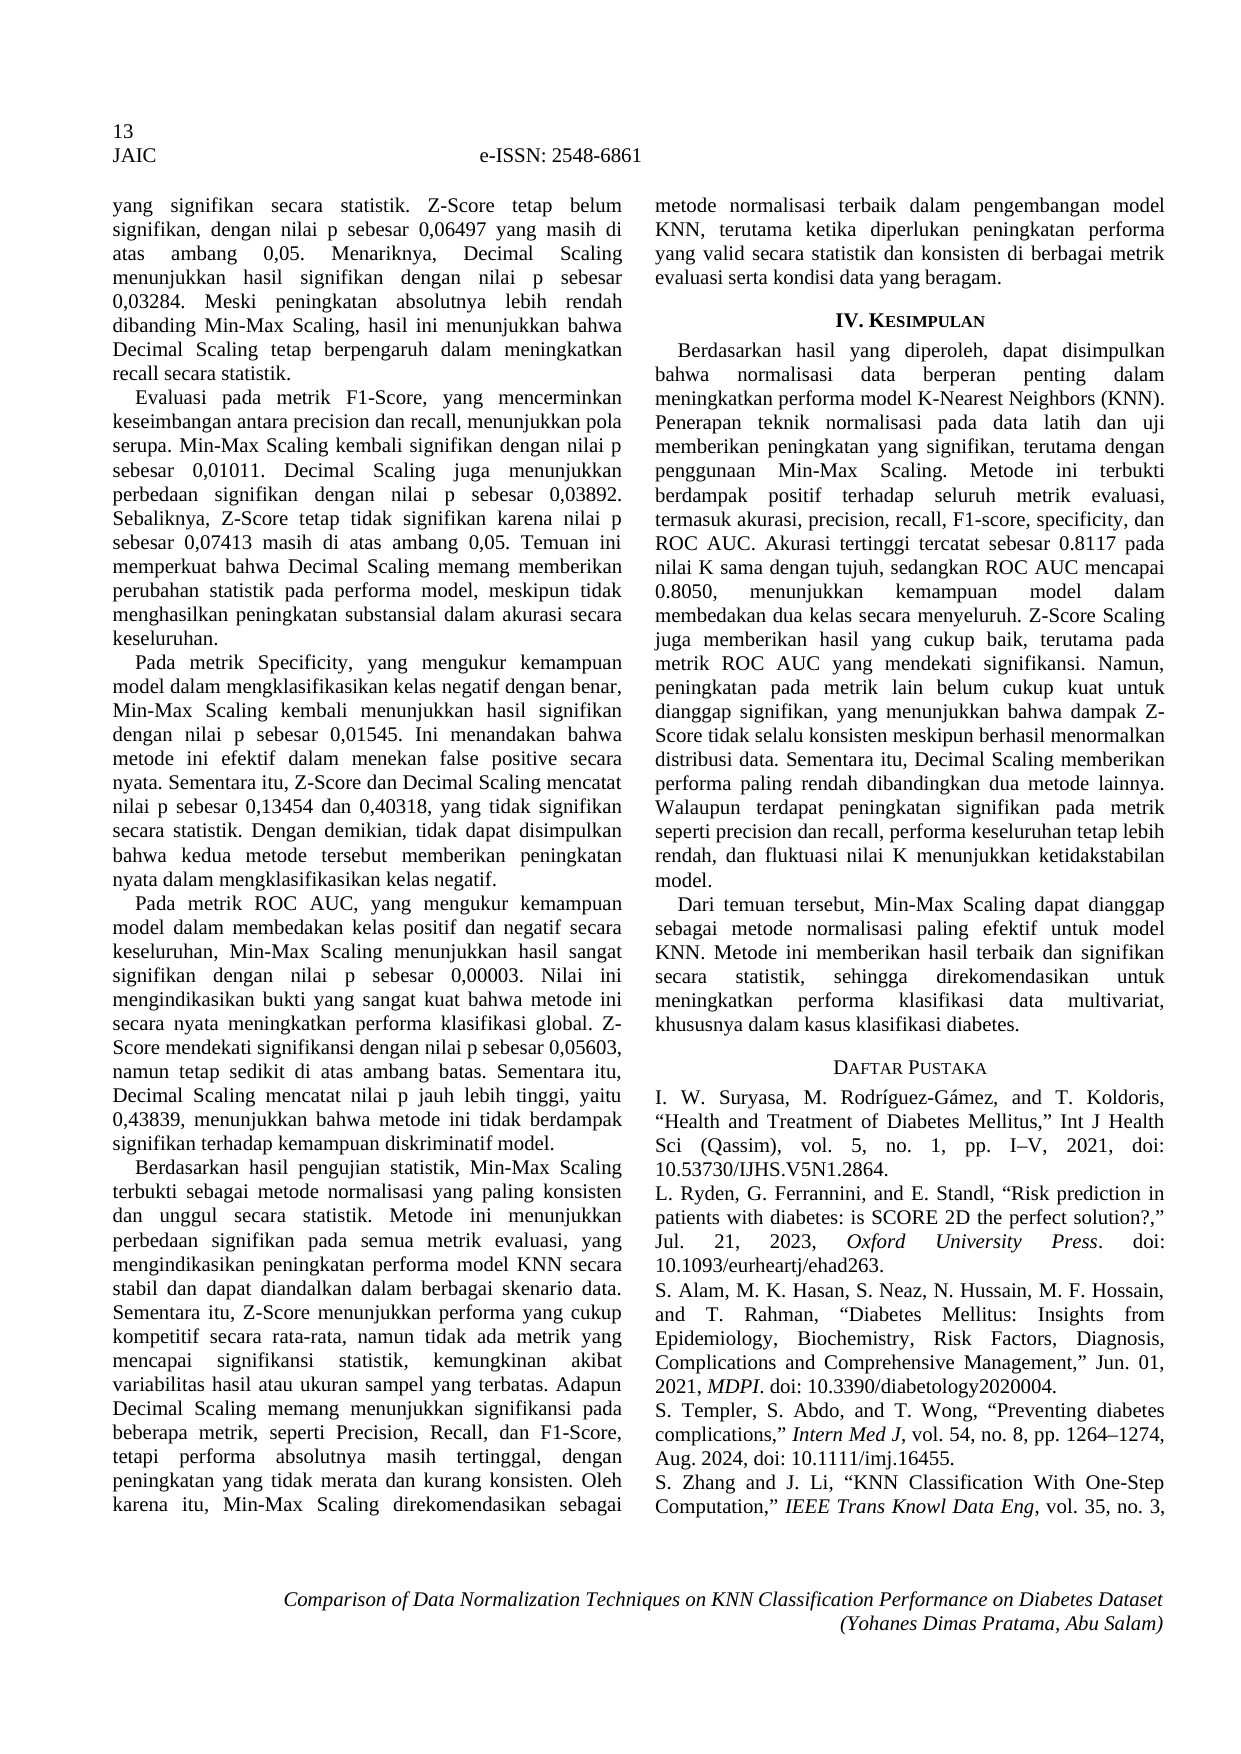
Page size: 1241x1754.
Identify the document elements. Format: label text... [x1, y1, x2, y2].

text Evaluasi pada metrik F1-Score, yang mencerminkan keseimbangan antara precision dan recall, menunjukkan pola serupa. Min-Max Scaling kembali signifikan dengan nilai p sebesar 0,01011. Decimal Scaling juga menunjukkan perbedaan signifikan dengan nilai p sebesar 0,03892. Sebaliknya, Z-Score tetap tidak signifikan karena nilai p sebesar 0,07413 masih di atas ambang 0,05. Temuan ini memperkuat bahwa Decimal Scaling memang memberikan perubahan statistik pada performa model, meskipun tidak menghasilkan peningkatan substansial dalam akurasi secara keseluruhan. [112, 385, 623, 650]
text Dari temuan tersebut, Min-Max Scaling dapat dianggap sebagai metode normalisasi paling efektif untuk model KNN. Metode ini memberikan hasil terbaik dan signifikan secara statistik, sehingga direkomendasikan untuk meningkatkan performa klasifikasi data multivariat, khususnya dalam kasus klasifikasi diabetes. [655, 892, 1165, 1036]
text Berdasarkan hasil pengujian statistik, Min-Max Scaling terbukti sebagai metode normalisasi yang paling konsisten dan unggul secara statistik. Metode ini menunjukkan perbedaan signifikan pada semua metrik evaluasi, yang mengindikasikan peningkatan performa model KNN secara stabil dan dapat diandalkan dalam berbagai skenario data. Sementara itu, Z-Score menunjukkan performa yang cukup kompetitif secara rata-rata, namun tidak ada metrik yang mencapai signifikansi statistik, kemungkinan akibat variabilitas hasil atau ukuran sampel yang terbatas. Adapun Decimal Scaling memang menunjukkan signifikansi pada beberapa metrik, seperti Precision, Recall, dan F1-Score, tetapi performa absolutnya masih tertinggal, dengan peningkatan yang tidak merata dan kurang konsisten. Oleh karena itu, Min-Max Scaling direkomendasikan sebagai metode normalisasi terbaik dalam pengembangan model KNN, terutama ketika diperlukan peningkatan performa yang valid secara statistik dan konsisten di berbagai metrik evaluasi serta kondisi data yang beragam. [112, 1155, 623, 1516]
text Pada metrik Specificity, yang mengukur kemampuan model dalam mengklasifikasikan kelas negatif dengan benar, Min-Max Scaling kembali menunjukkan hasil signifikan dengan nilai p sebesar 0,01545. Ini menandakan bahwa metode ini efektif dalam menekan false positive secara nyata. Sementara itu, Z-Score dan Decimal Scaling mencatat nilai p sebesar 0,13454 dan 0,40318, yang tidak signifikan secara statistik. Dengan demikian, tidak dapat disimpulkan bahwa kedua metode tersebut memberikan peningkatan nyata dalam mengklasifikasikan kelas negatif. [112, 650, 623, 891]
text Berdasarkan hasil yang diperoleh, dapat disimpulkan bahwa normalisasi data berperan penting dalam meningkatkan performa model K-Nearest Neighbors (KNN). Penerapan teknik normalisasi pada data latih dan uji memberikan peningkatan yang signifikan, terutama dengan penggunaan Min-Max Scaling. Metode ini terbukti berdampak positif terhadap seluruh metrik evaluasi, termasuk akurasi, precision, recall, F1-score, specificity, dan ROC AUC. Akurasi tertinggi tercatat sebesar 0.8117 pada nilai K sama dengan tujuh, sedangkan ROC AUC mencapai 0.8050, menunjukkan kemampuan model dalam membedakan dua kelas secara menyeluruh. Z-Score Scaling juga memberikan hasil yang cukup baik, terutama pada metrik ROC AUC yang mendekati signifikansi. Namun, peningkatan pada metrik lain belum cukup kuat untuk dianggap signifikan, yang menunjukkan bahwa dampak Z-Score tidak selalu konsisten meskipun berhasil menormalkan distribusi data. Sementara itu, Decimal Scaling memberikan performa paling rendah dibandingkan dua metode lainnya. Walaupun terdapat peningkatan signifikan pada metrik seperti precision dan recall, performa keseluruhan tetap lebih rendah, dan fluktuasi nilai K menunjukkan ketidakstabilan model. [655, 338, 1165, 892]
text IV. Kesimpulan [655, 308, 1165, 332]
text Pada metrik ROC AUC, yang mengukur kemampuan model dalam membedakan kelas positif dan negatif secara keseluruhan, Min-Max Scaling menunjukkan hasil sangat signifikan dengan nilai p sebesar 0,00003. Nilai ini mengindikasikan bukti yang sangat kuat bahwa metode ini secara nyata meningkatkan performa klasifikasi global. Z-Score mendekati signifikansi dengan nilai p sebesar 0,05603, namun tetap sedikit di atas ambang batas. Sementara itu, Decimal Scaling mencatat nilai p jauh lebih tinggi, yaitu 0,43839, menunjukkan bahwa metode ini tidak berdampak signifikan terhadap kemampuan diskriminatif model. [112, 891, 623, 1155]
text Daftar Pustaka [655, 1055, 1165, 1079]
